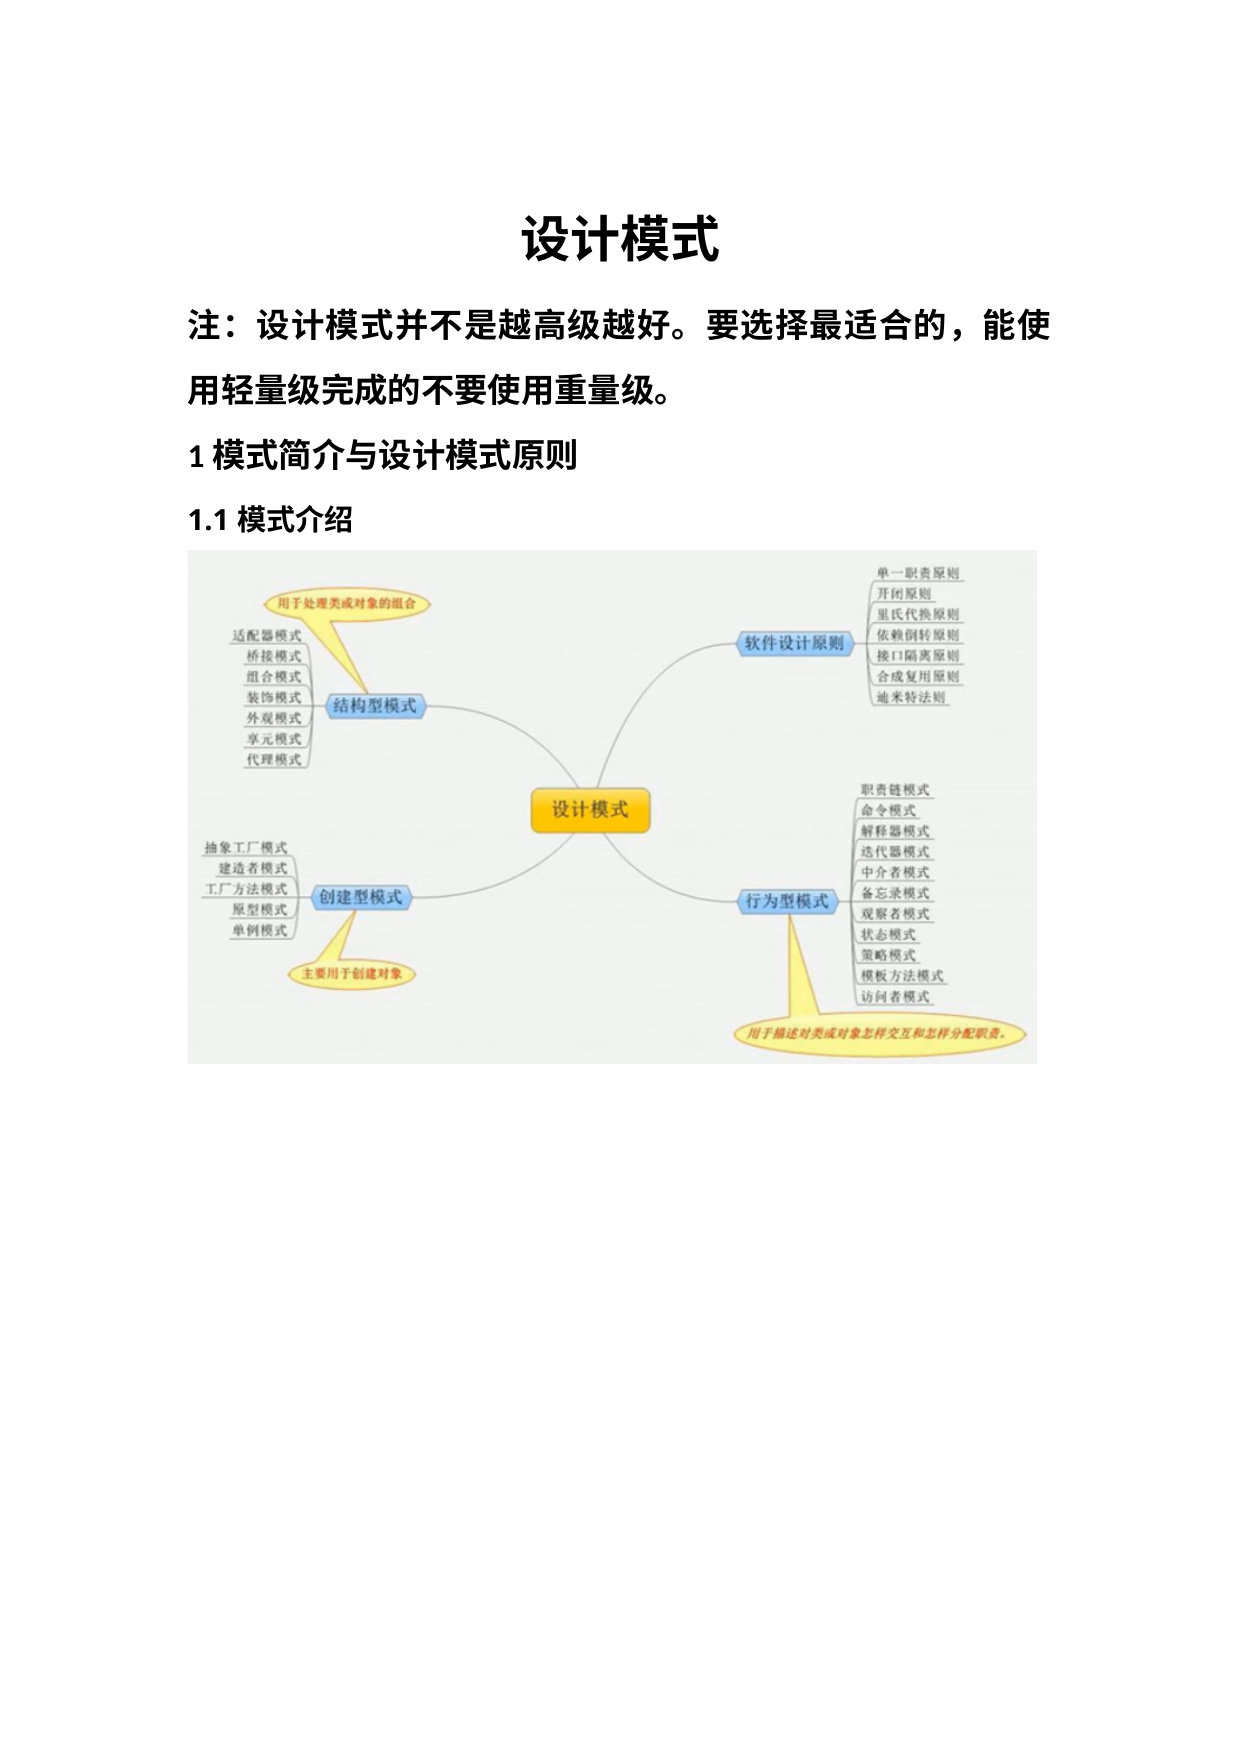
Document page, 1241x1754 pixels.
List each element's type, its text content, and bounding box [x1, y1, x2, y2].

title 设计模式 [187, 187, 1053, 284]
subtitle 注：设计模式并不是越高级越好。要选择最适合的，能使用轻量级完成的不要使用重量级。 [187, 291, 1053, 421]
subtitle 模式介绍 [187, 486, 1053, 551]
subtitle 1 模式简介与设计模式原则 [187, 421, 1053, 486]
picture [187, 550, 1038, 1064]
